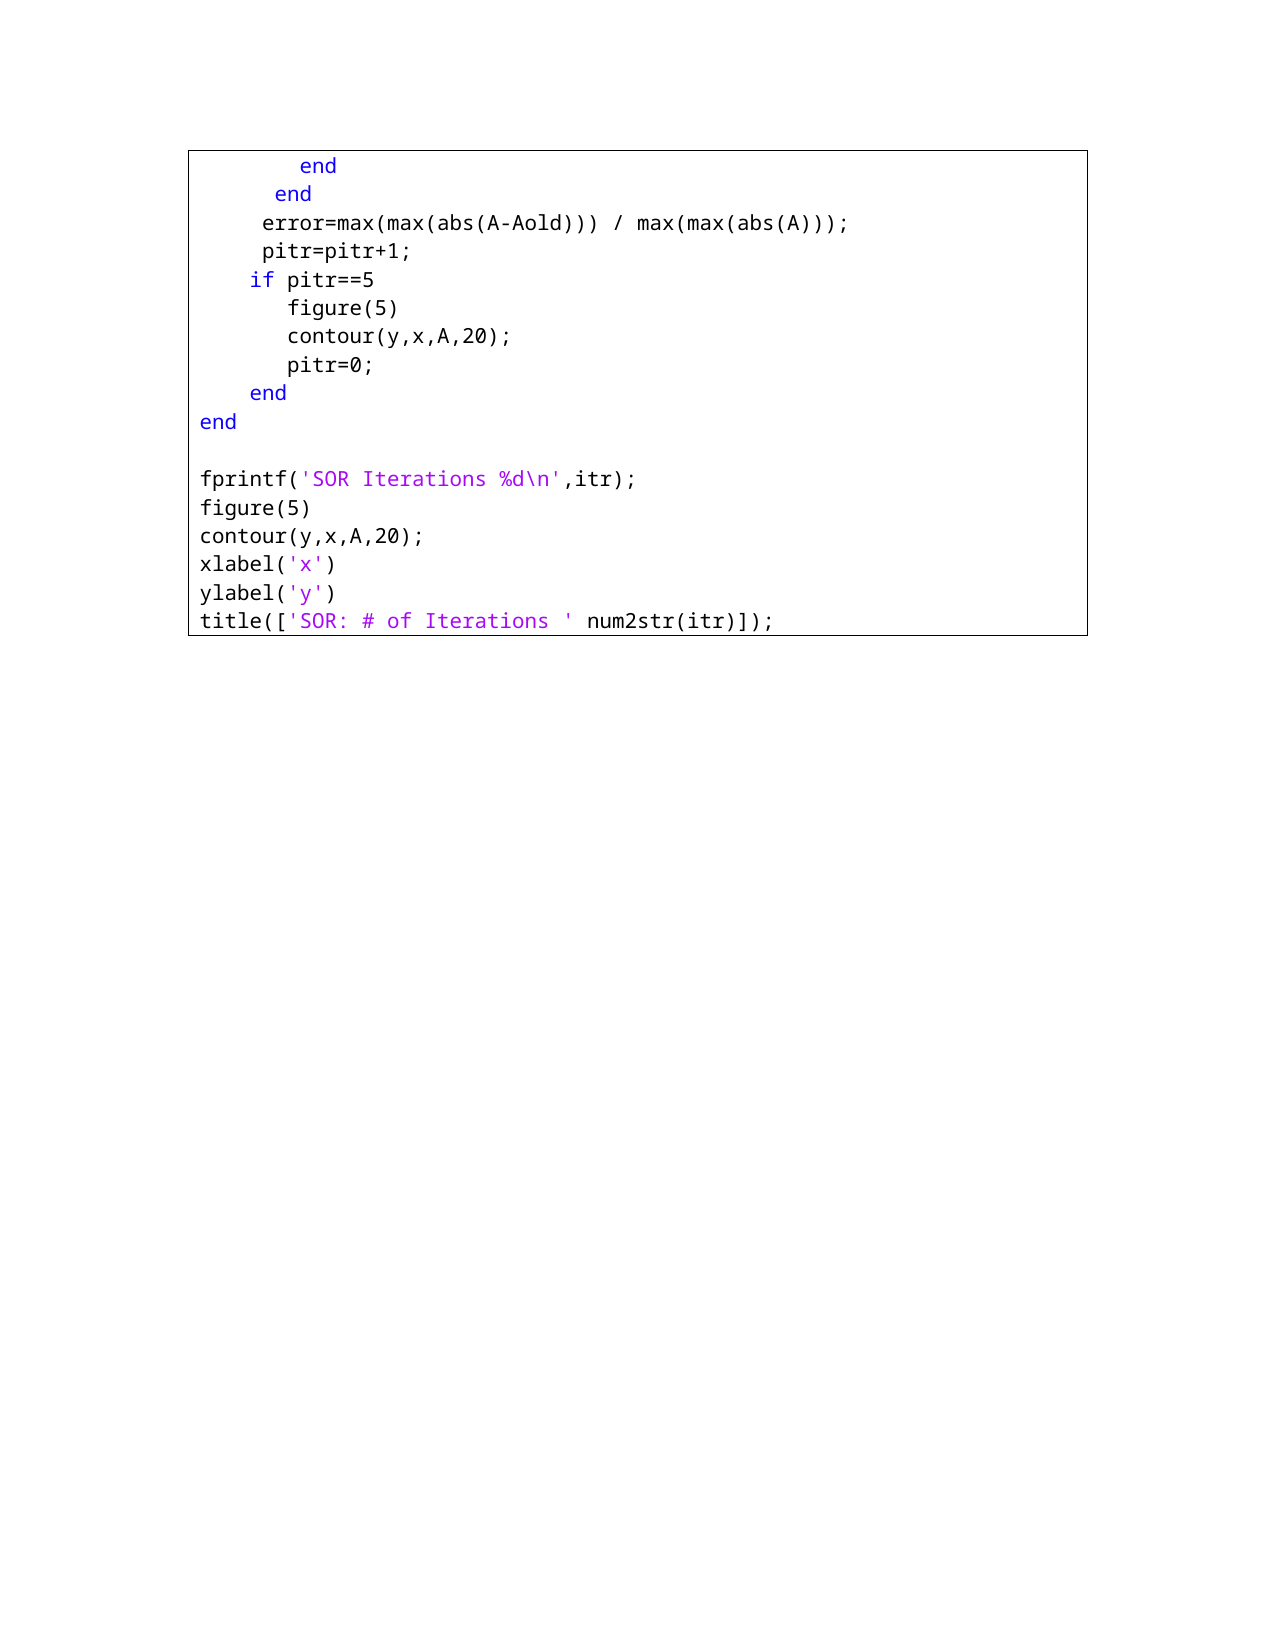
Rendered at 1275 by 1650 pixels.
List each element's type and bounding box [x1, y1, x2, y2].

table_header [189, 151, 1087, 635]
